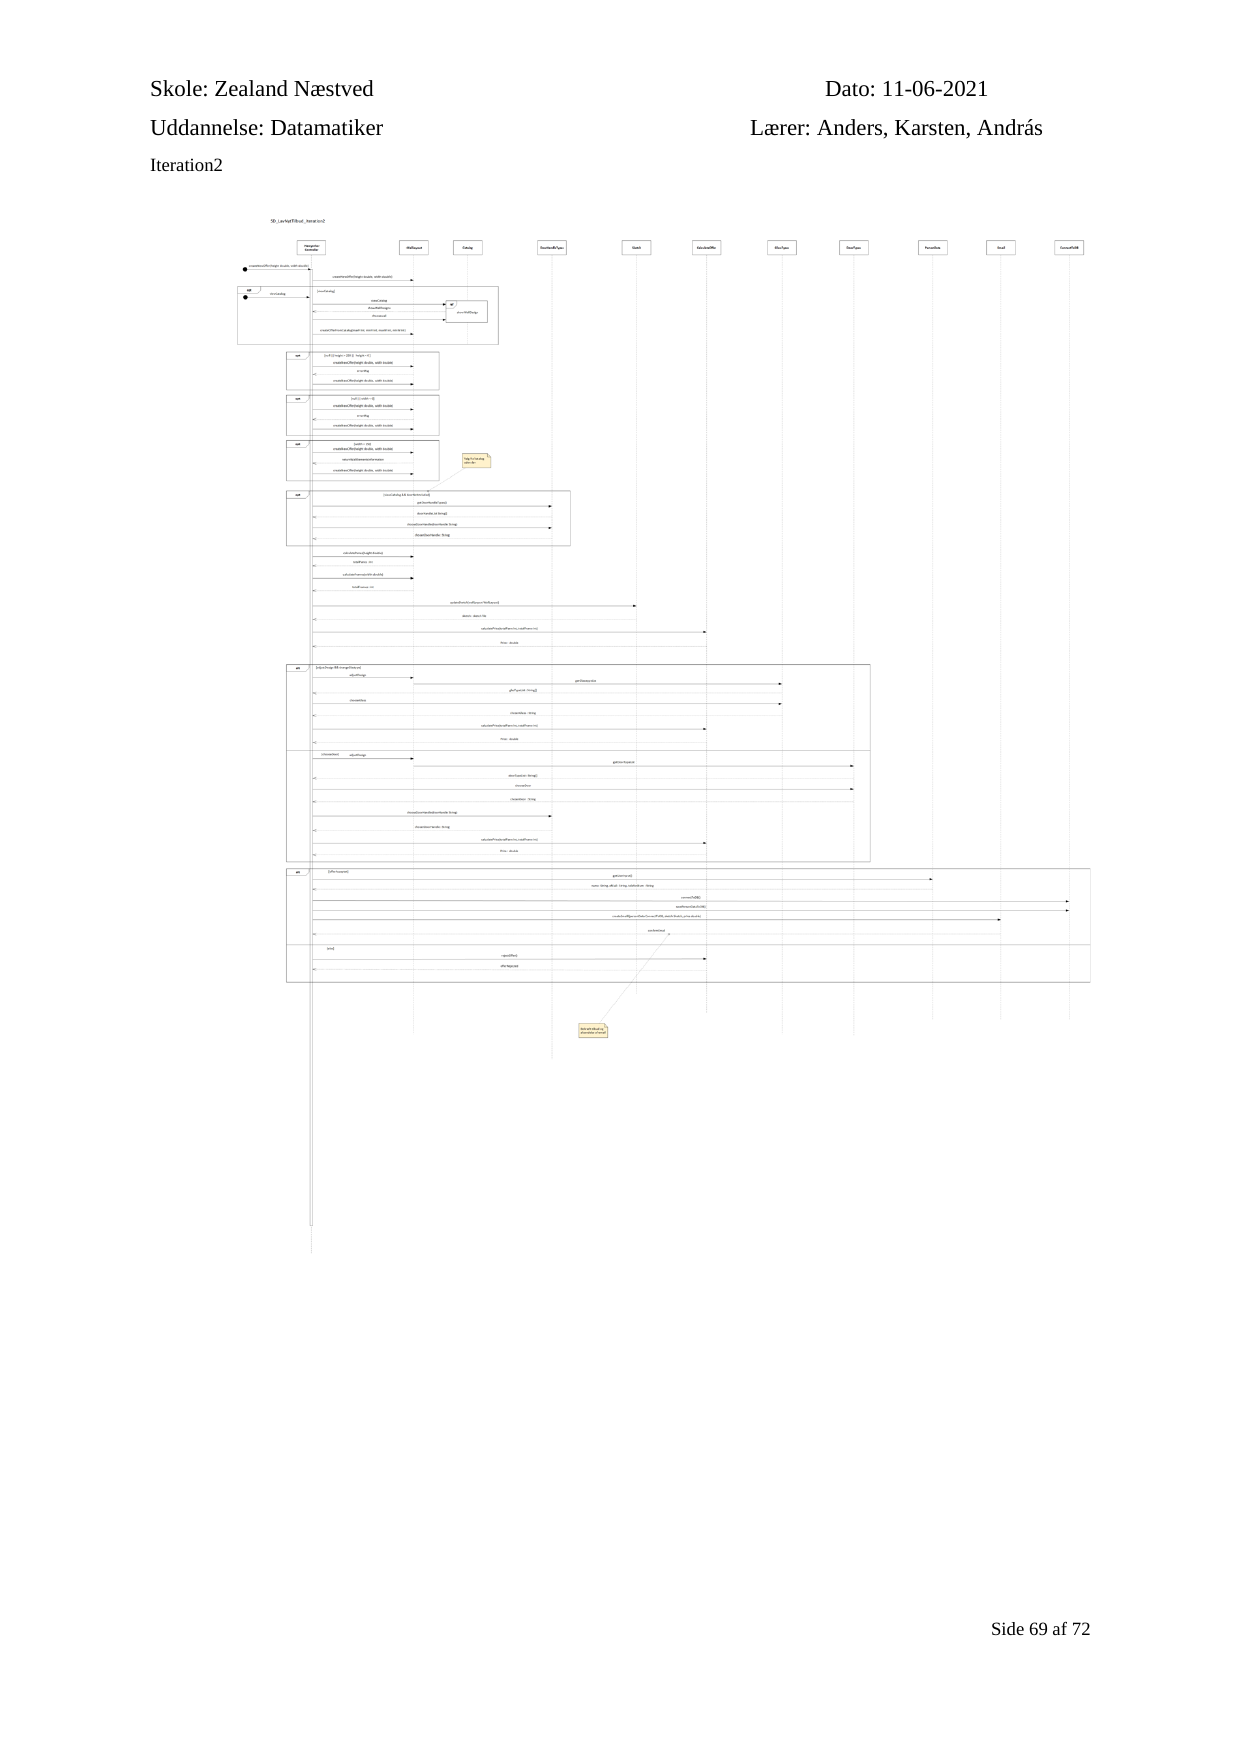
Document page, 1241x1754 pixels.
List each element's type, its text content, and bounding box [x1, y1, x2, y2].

text Iteration2 [150, 154, 1090, 176]
picture [150, 218, 1091, 1299]
